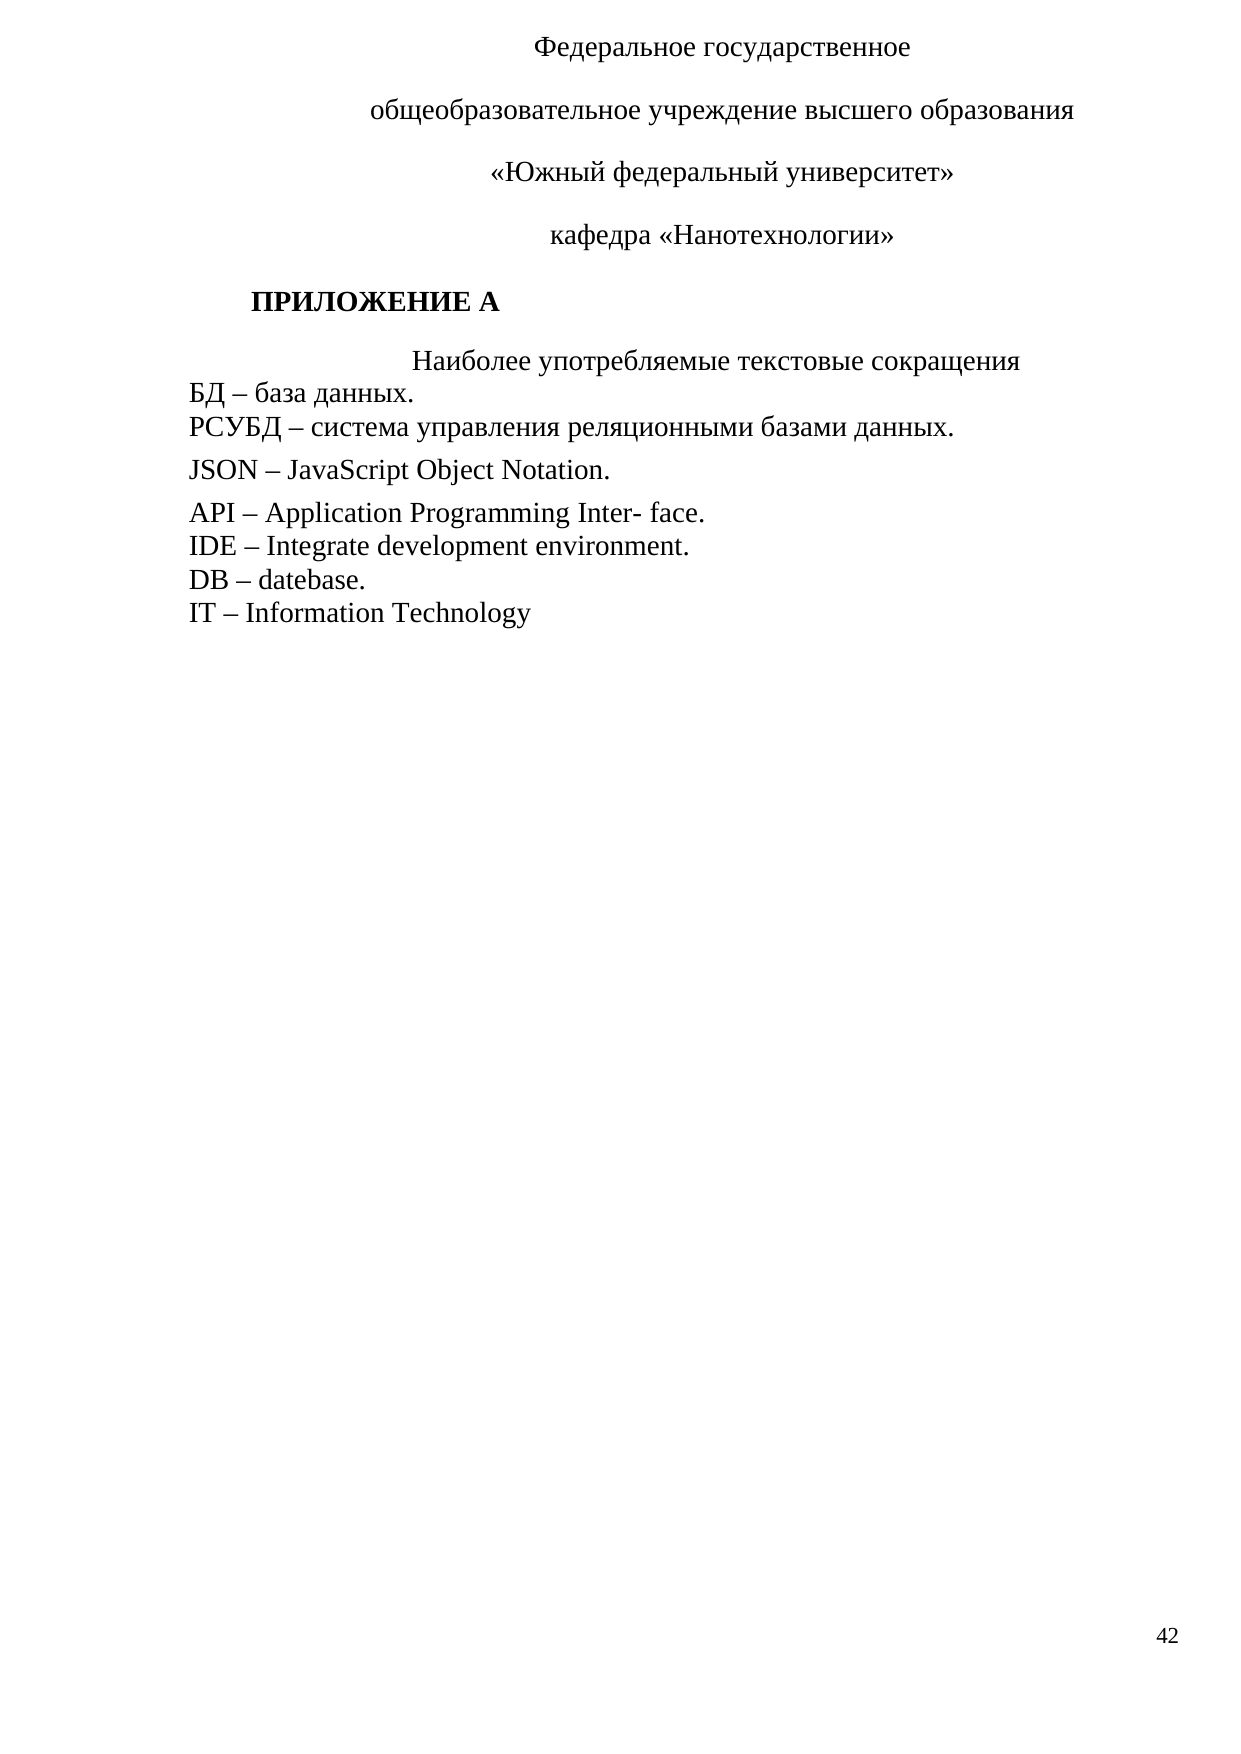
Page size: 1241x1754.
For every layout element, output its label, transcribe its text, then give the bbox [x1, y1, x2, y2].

text РСУБД – система управления реляционными базами данных. [188, 409, 1205, 443]
text API – Application Programming Inter- face. [188, 495, 1157, 528]
subtitle ПРИЛОЖЕНИЕ А [251, 284, 1207, 318]
text Наиболее употребляемые текстовые сокращения [231, 343, 1202, 377]
text JSON – JavaScript Object Notation. [188, 452, 1157, 486]
text DB – datebase. [188, 562, 1069, 595]
text БД – база данных. [188, 377, 1207, 409]
text IT – Information Technology [188, 595, 1207, 629]
text IDE – Integrate development environment. [188, 528, 1032, 562]
